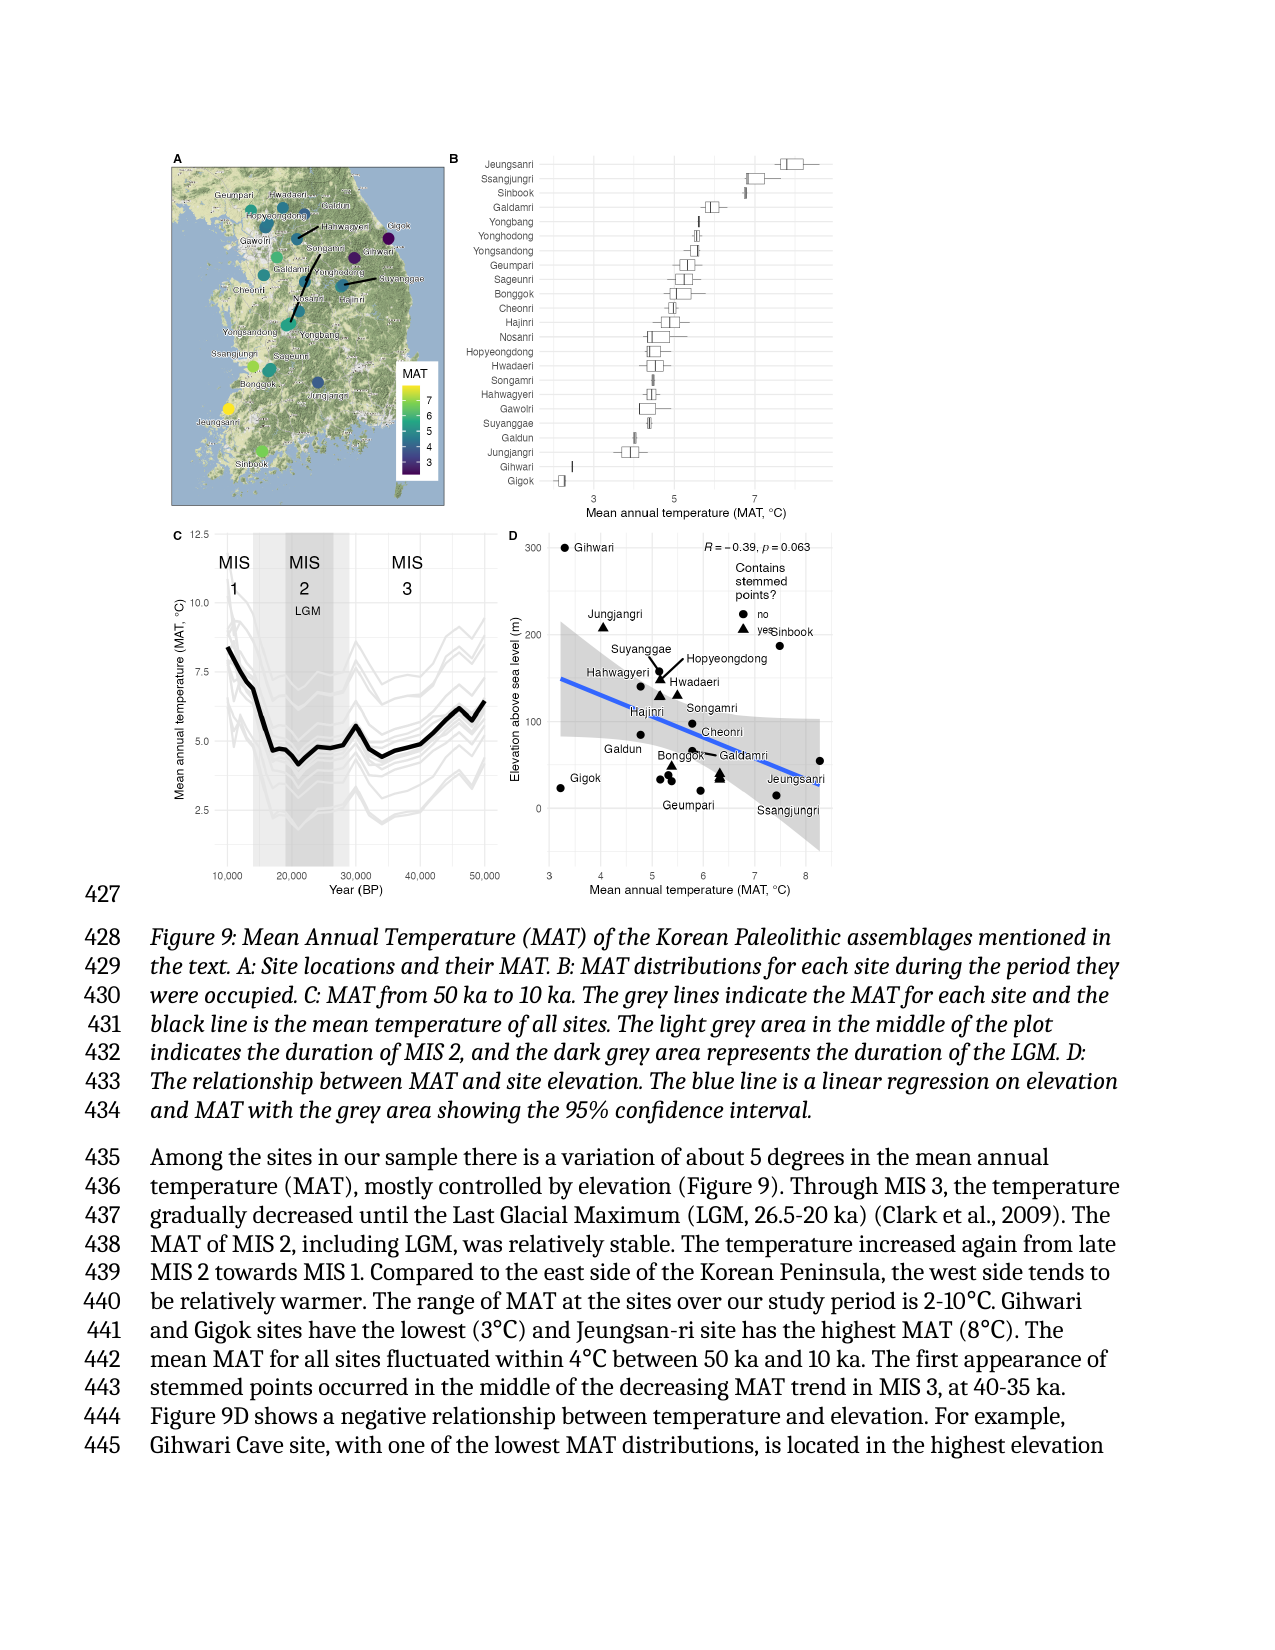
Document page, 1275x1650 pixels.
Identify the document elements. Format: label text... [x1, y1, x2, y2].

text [150, 1143, 1125, 1459]
picture [168, 150, 839, 903]
text Figure 9: Mean Annual Temperature (MAT) of the Korean Paleolithic assemblages mentioned in the text. A: Site locations and their MAT. B: MAT distributions for each site during the period they were occupied. C: MAT from 50 ka to 10 ka. The grey lines indicate the MAT for each site and the black line is the mean temperature of all sites. The light grey area in the middle of the plot indicates the duration of MIS 2, and the dark grey area represents the duration of the LGM. D: The relationship between MAT and site elevation. The blue line is a linear regression on elevation and MAT with the grey area showing the 95% confidence interval. [150, 923, 1125, 1124]
